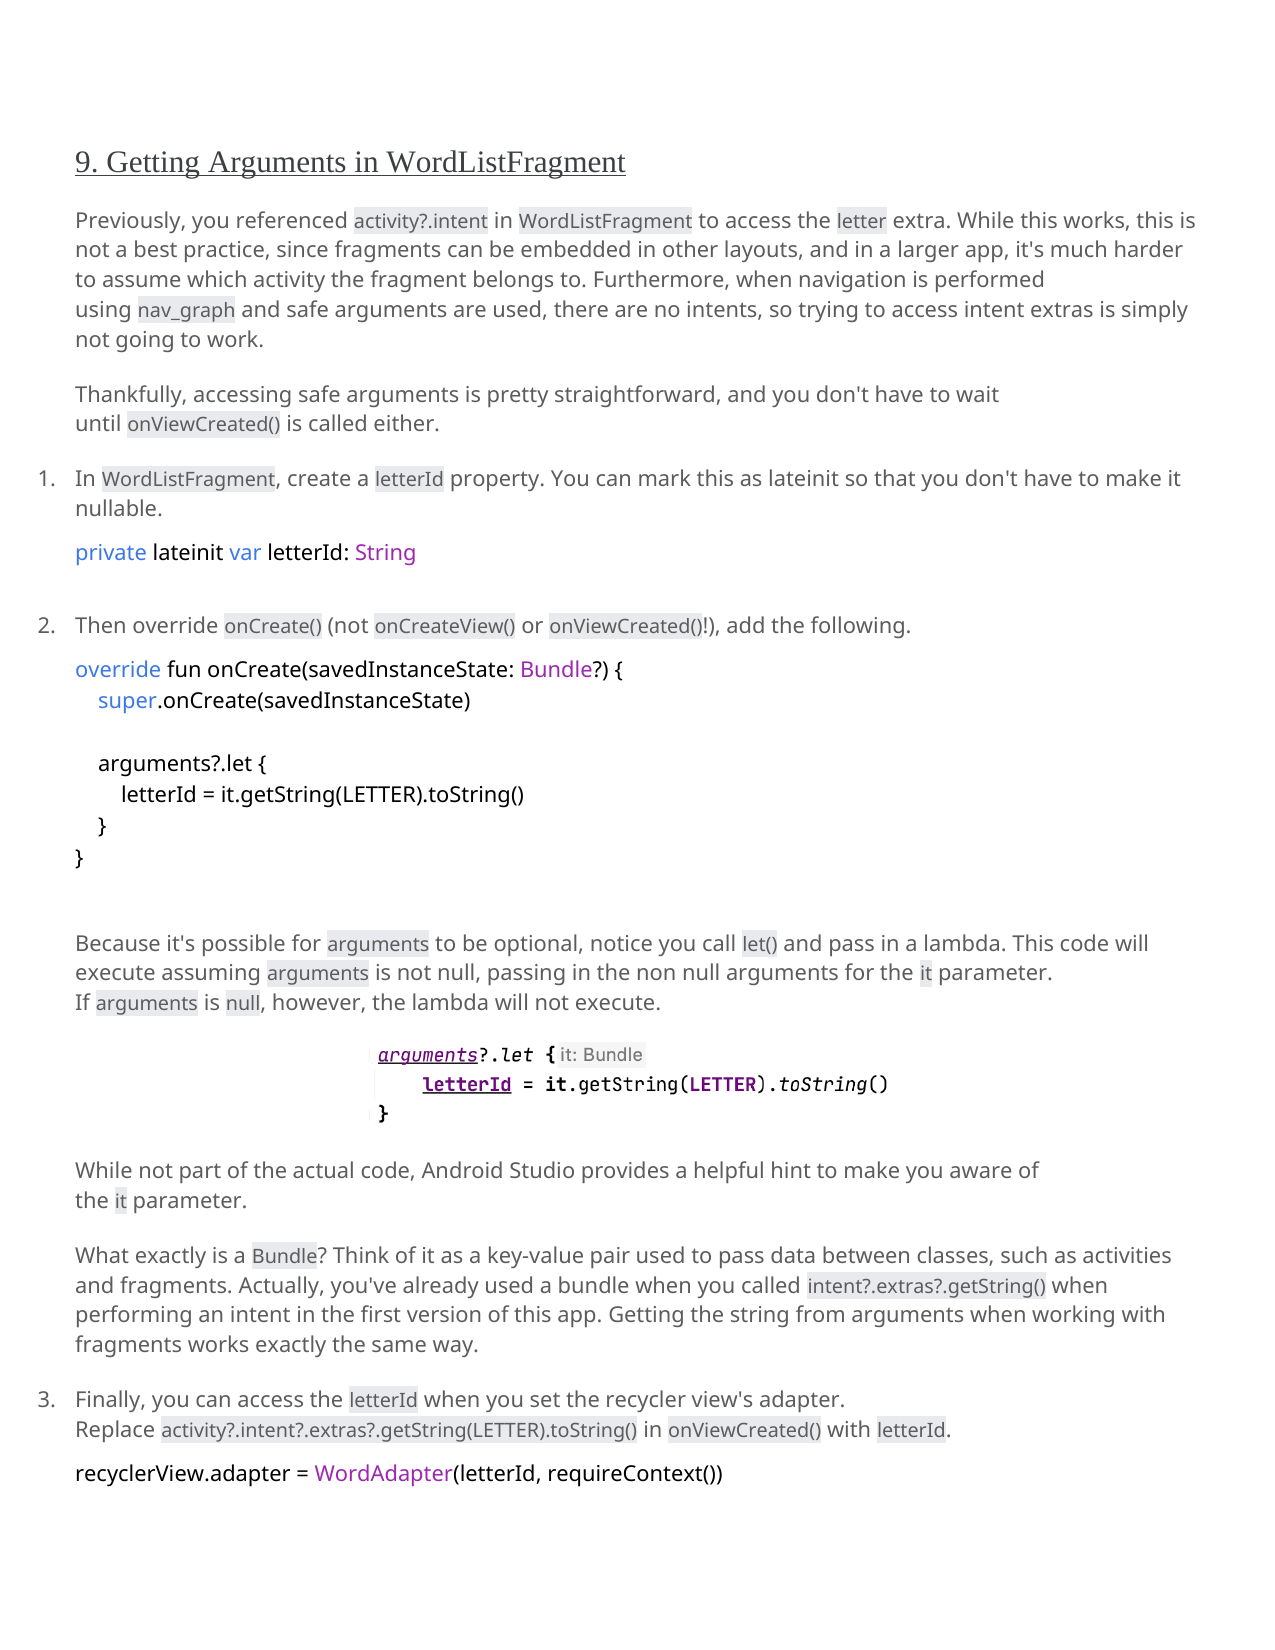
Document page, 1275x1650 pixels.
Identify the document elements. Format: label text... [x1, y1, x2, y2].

list Then override onCreate() (not onCreateView() or onViewCreated()!), add the following. [37, 610, 1200, 640]
text Because it's possible for arguments to be optional, notice you call let() and pass in a lambda. This code will execute assuming arguments is not null, passing in the non null arguments for the it parameter. If arguments is null, however, the lambda will not execute. [75, 928, 1200, 1017]
text Thankfully, accessing safe arguments is pretty straightforward, and you don't have to wait until onViewCreated() is called either. [75, 379, 1200, 438]
text recyclerView.adapter = WordAdapter(letterId, requireContext()) [75, 1456, 1200, 1518]
list Finally, you can access the letterId when you set the recycler view's adapter. Replace activity?.intent?.extras?.getString(LETTER).toString() in onViewCreated() with letterId. [37, 1384, 1200, 1443]
picture [369, 1042, 906, 1131]
text What exactly is a Bundle? Think of it as a key-value pair used to pass data between classes, such as activities and fragments. Actually, you've already used a bundle when you called intent?.extras?.getString() when performing an intent in the first version of this app. Getting the string from arguments when working with fragments works exactly the same way. [75, 1240, 1200, 1359]
text override fun onCreate(savedInstanceState: Bundle?) { super.onCreate(savedInstanceState) arguments?.let { letterId = it.getString(LETTER).toString() } } [75, 653, 1200, 903]
text private lateinit var letterId: String [75, 535, 1200, 598]
text Previously, you referenced activity?.intent in WordListFragment to access the letter extra. While this works, this is not a best practice, since fragments can be embedded in other layouts, and in a larger app, it's much harder to assume which activity the fragment belongs to. Furthermore, when navigation is performed using nav_graph and safe arguments are used, there are no intents, so trying to access intent extras is simply not going to work. [75, 205, 1200, 354]
text While not part of the actual code, Android Studio provides a helpful hint to make you aware of the it parameter. [75, 1155, 1200, 1215]
subtitle 9. Getting Arguments in WordListFragment [75, 144, 1200, 180]
list In WordListFragment, create a letterId property. You can mark this as lateinit so that you don't have to make it nullable. [37, 463, 1200, 523]
